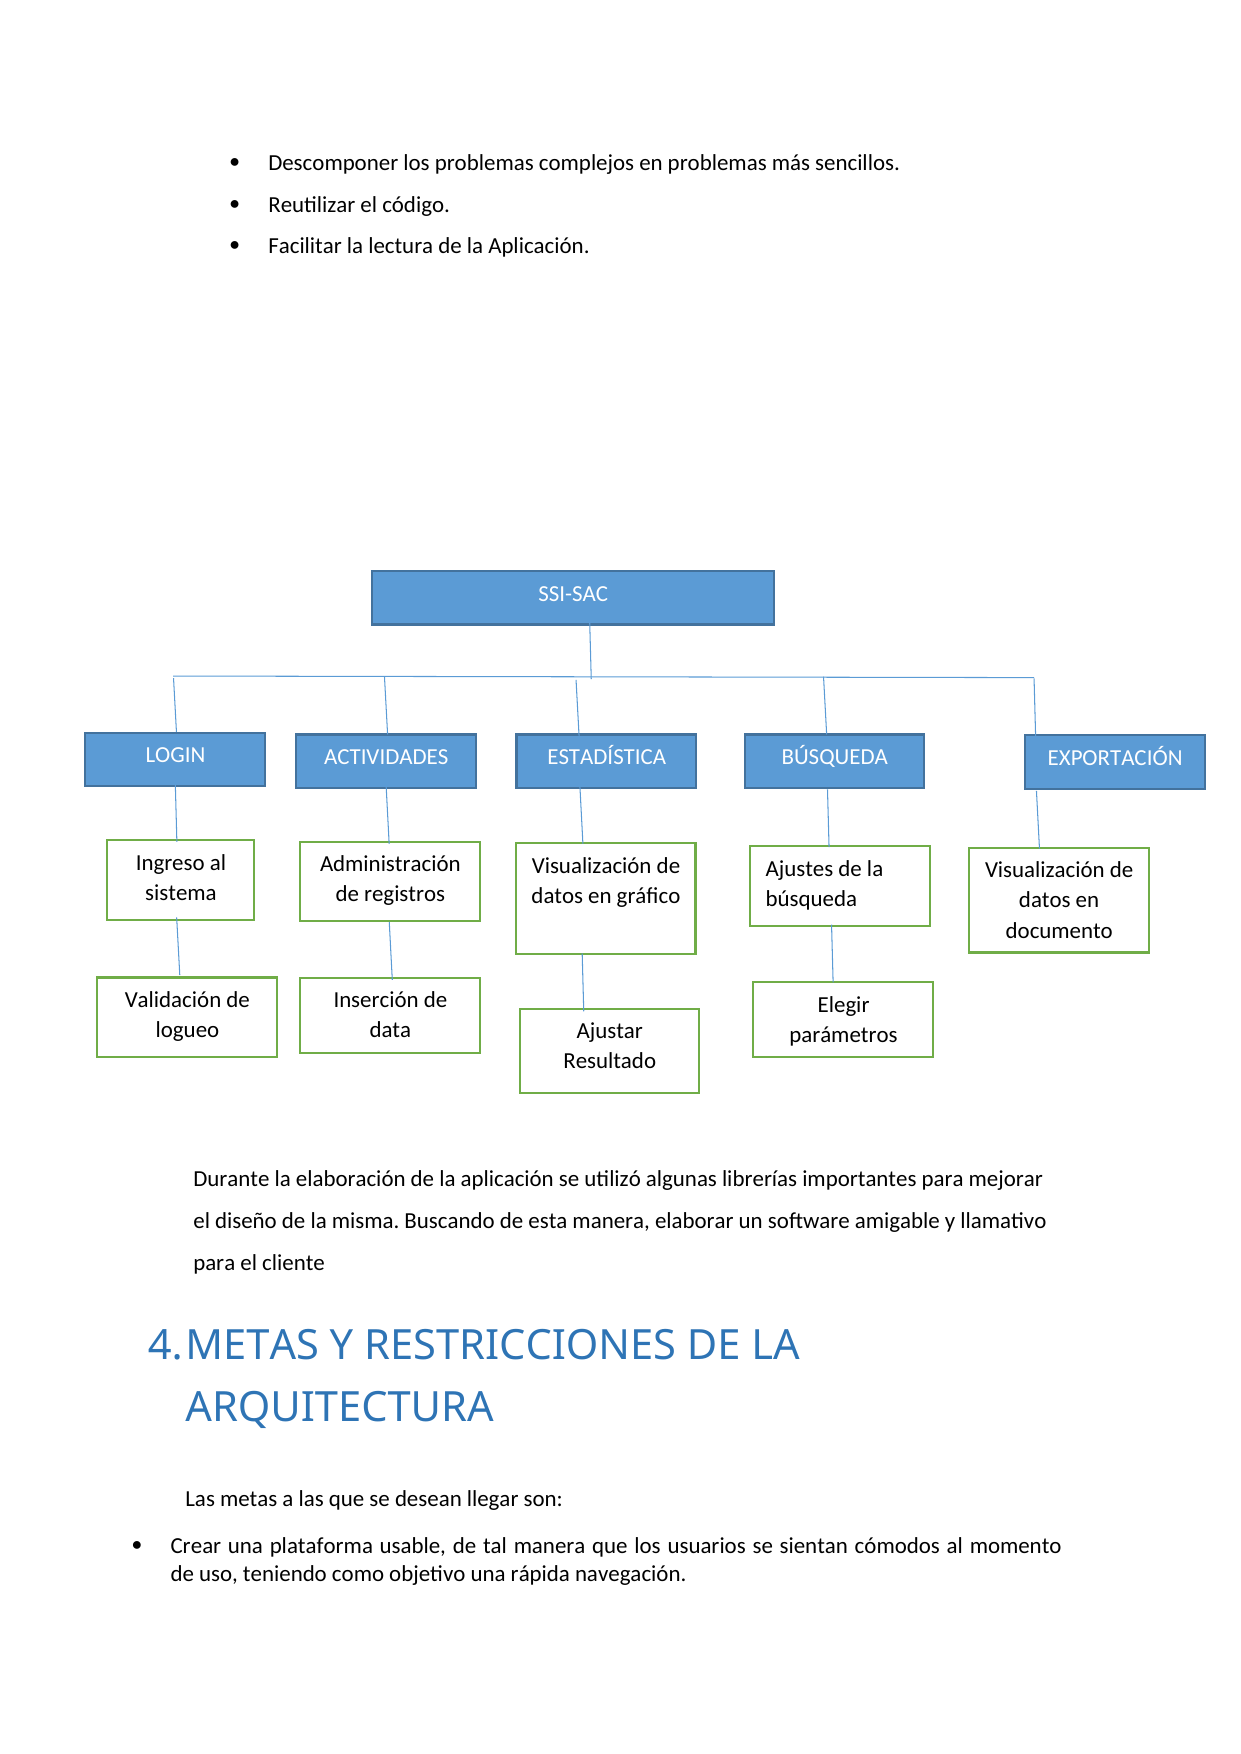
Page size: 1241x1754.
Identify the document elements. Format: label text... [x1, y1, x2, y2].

subtitle METAS Y RESTRICCIONES DE LA ARQUITECTURA [148, 1315, 1063, 1433]
text Las metas a las que se desean llegar son: [185, 1484, 1063, 1513]
list Descomponer los problemas complejos en problemas más sencillos. [231, 148, 1063, 176]
list Reutilizar el código. [231, 190, 1063, 218]
list Crear una plataforma usable, de tal manera que los usuarios se sientan cómodos al momento de uso, teniendo como objetivo una rápida navegación. [133, 1531, 1063, 1587]
list Durante la elaboración de la aplicación se utilizó algunas librerías importantes para mejorar el diseño de la misma. Buscando de esta manera, elaborar un software amigable y llamativo para el cliente [193, 1164, 1063, 1276]
list Facilitar la lectura de la Aplicación. [231, 232, 1063, 260]
